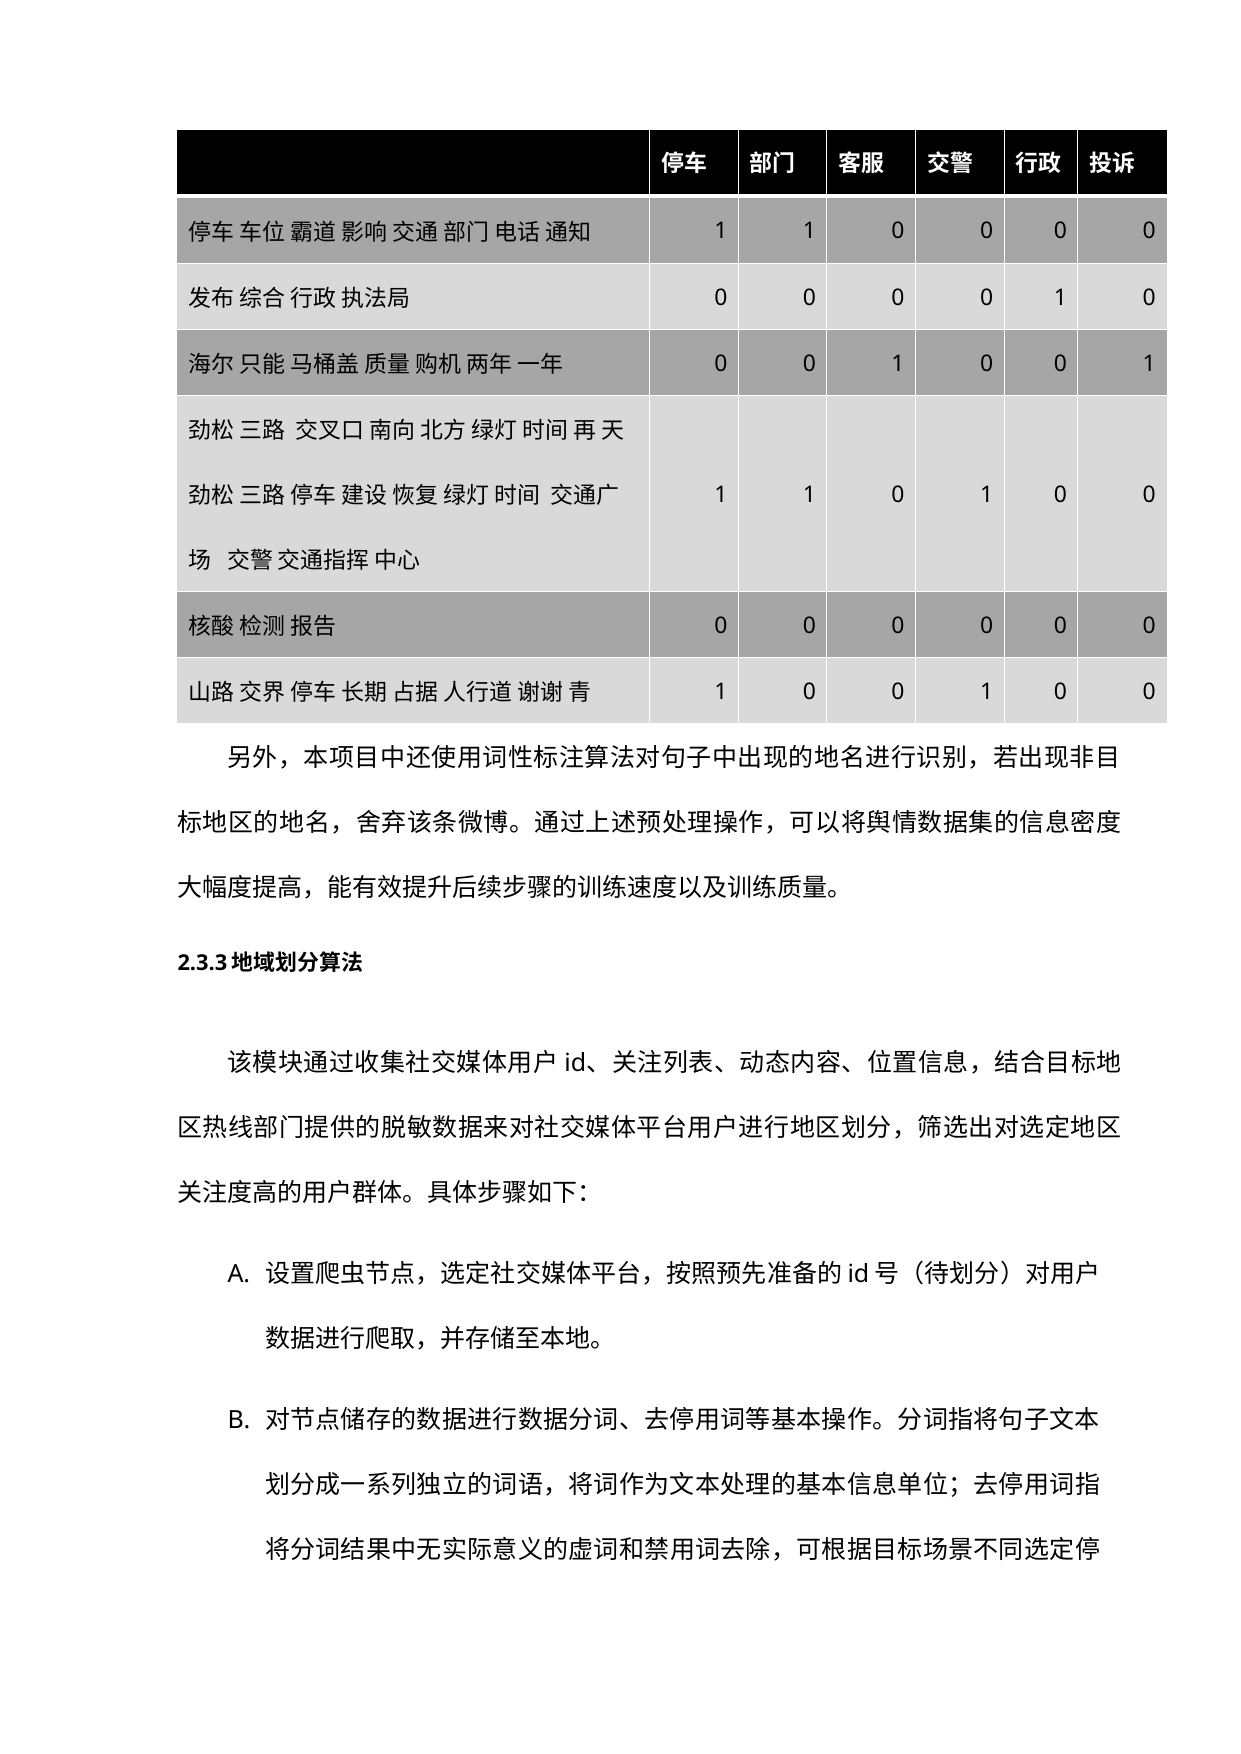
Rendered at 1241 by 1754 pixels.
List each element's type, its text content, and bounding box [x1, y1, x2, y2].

text 另外，本项目中还使用词性标注算法对句子中出现的地名进行识别，若出现非目标地区的地名，舍弃该条微博。通过上述预处理操作，可以将舆情数据集的信息密度大幅度提高，能有效提升后续步骤的训练速度以及训练质量。 [177, 723, 1122, 918]
table_cell 0 [1078, 592, 1167, 657]
table_cell 1 [739, 396, 826, 591]
table_cell 1 [1005, 264, 1077, 329]
table_cell 0 [739, 592, 826, 657]
table_cell 0 [827, 658, 915, 723]
table_cell 1 [1078, 330, 1167, 395]
table_header 停车 [650, 130, 738, 194]
table_cell 1 [650, 396, 738, 591]
table_cell 0 [1005, 330, 1077, 395]
table_cell 0 [1005, 658, 1077, 723]
list 设置爬虫节点，选定社交媒体平台，按照预先准备的id号（待划分）对用户数据进行爬取，并存储至本地。 [227, 1239, 1100, 1369]
table_cell 1 [916, 658, 1004, 723]
table_cell 0 [1078, 198, 1167, 263]
table_header 行政 [1005, 130, 1077, 194]
table_cell 海尔 只能 马桶盖 质量 购机 两年 一年 [177, 330, 649, 395]
table_header 交警 [916, 130, 1004, 194]
table_cell 0 [739, 658, 826, 723]
table_cell 核酸 检测 报告 [177, 592, 649, 657]
table_cell 0 [827, 592, 915, 657]
table_cell 停车 车位 霸道 影响 交通 部门 电话 通知 [177, 198, 649, 263]
table_cell 0 [827, 264, 915, 329]
subtitle 2.3.3地域划分算法 [177, 945, 1122, 977]
table_header 部门 [739, 130, 826, 194]
table_cell 0 [739, 264, 826, 329]
table_cell 0 [916, 330, 1004, 395]
table_header 投诉 [1078, 130, 1167, 194]
table_cell 0 [916, 198, 1004, 263]
table_header 客服 [827, 130, 915, 194]
table_cell 1 [916, 396, 1004, 591]
table_header [177, 130, 649, 194]
table_cell 发布 综合 行政 执法局 [177, 264, 649, 329]
table_cell 1 [650, 658, 738, 723]
table_cell 劲松 三路 交叉口 南向 北方 绿灯 时间 再 天 劲松 三路 停车 建设 恢复 绿灯 时间 交通广场 交警 交通指挥 中心 [177, 396, 649, 591]
table_cell 0 [1005, 198, 1077, 263]
table_cell 0 [916, 592, 1004, 657]
text 该模块通过收集社交媒体用户id、关注列表、动态内容、位置信息，结合目标地区热线部门提供的脱敏数据来对社交媒体平台用户进行地区划分，筛选出对选定地区关注度高的用户群体。具体步骤如下： [177, 1028, 1122, 1223]
table_cell 1 [827, 330, 915, 395]
table_cell 0 [1078, 396, 1167, 591]
table_cell 0 [827, 198, 915, 263]
table_cell 0 [916, 264, 1004, 329]
table_cell 0 [1005, 592, 1077, 657]
table_cell 山路 交界 停车 长期 占据 人行道 谢谢 青 [177, 658, 649, 723]
table_cell 0 [827, 396, 915, 591]
table_cell 0 [650, 264, 738, 329]
table_cell 0 [739, 330, 826, 395]
table_cell 0 [650, 592, 738, 657]
table_cell 0 [1078, 658, 1167, 723]
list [227, 1385, 1100, 1580]
table_cell 1 [739, 198, 826, 263]
table_cell 0 [650, 330, 738, 395]
table_cell 0 [1078, 264, 1167, 329]
table_cell 0 [1005, 396, 1077, 591]
table_cell 1 [650, 198, 738, 263]
